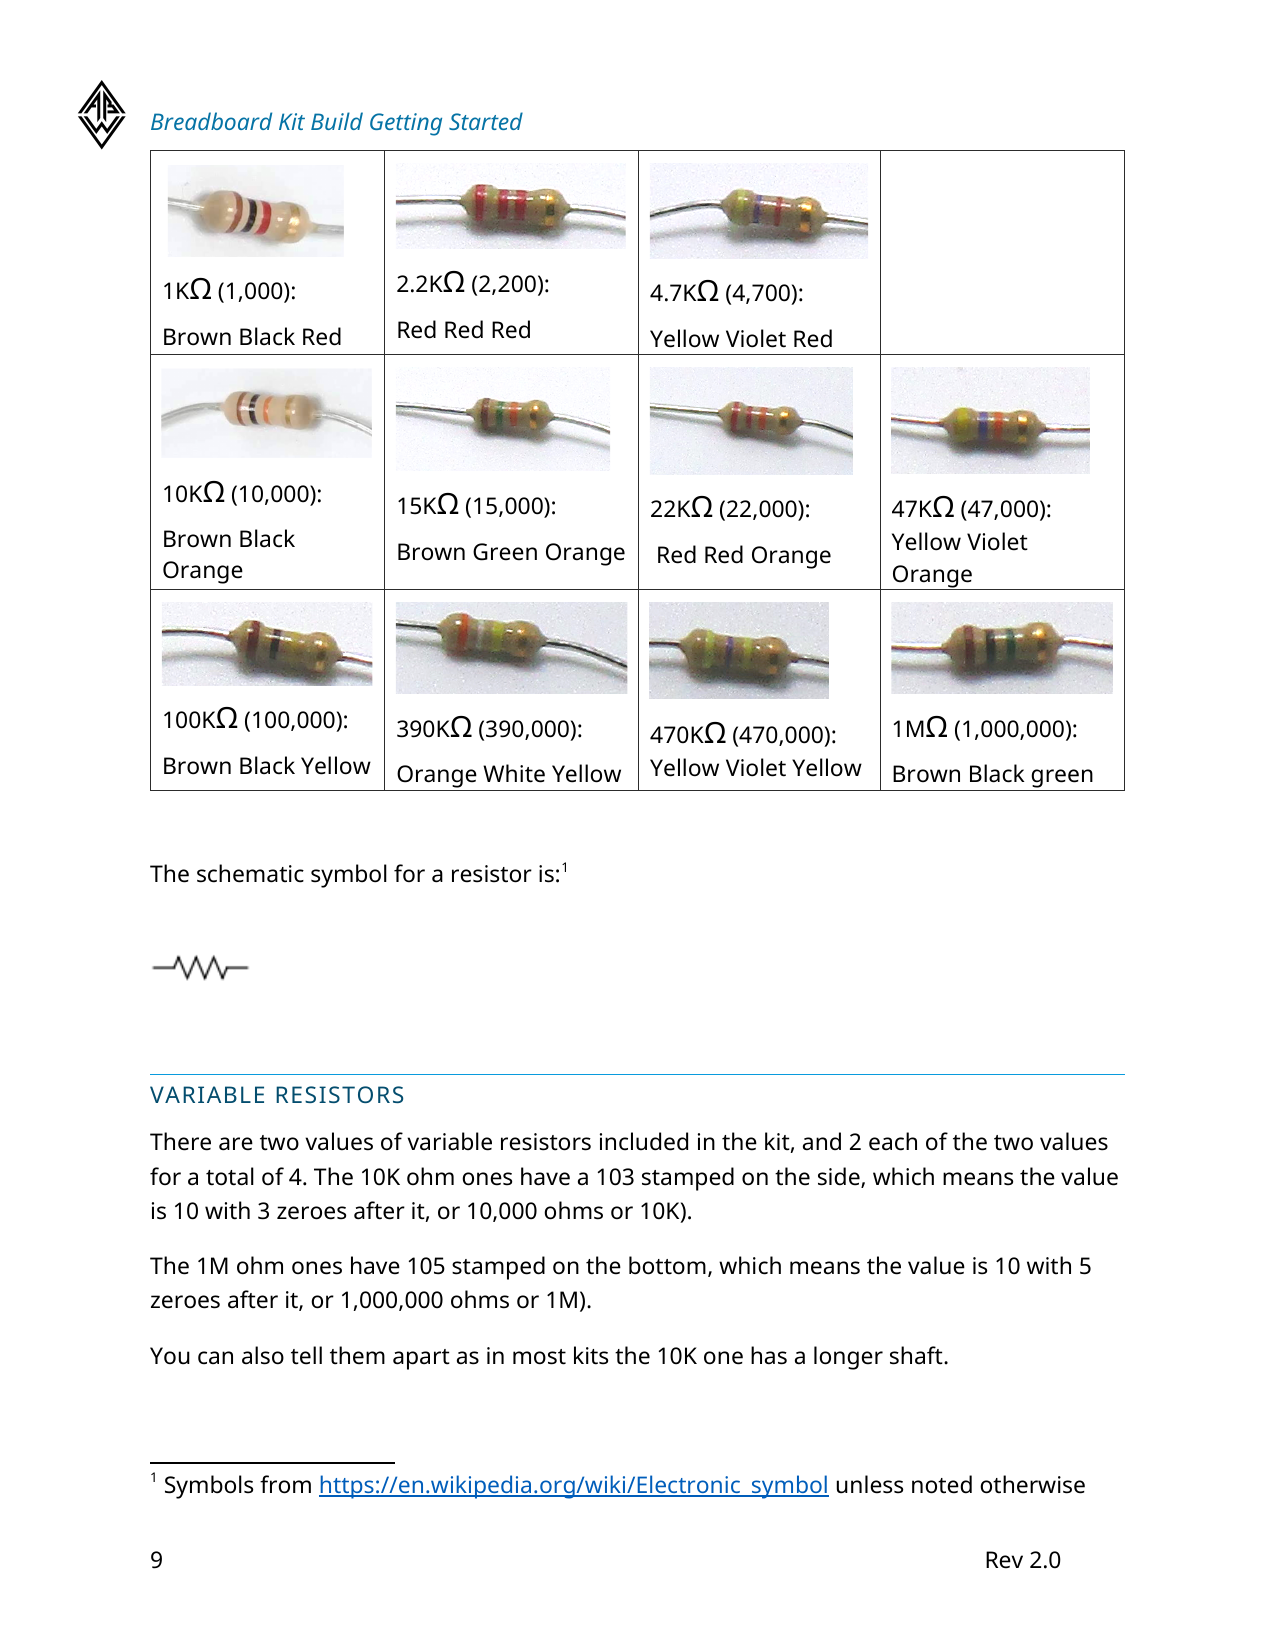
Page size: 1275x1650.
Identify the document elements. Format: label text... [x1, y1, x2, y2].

table_cell 47KΩ (47,000): Yellow Violet Orange [881, 355, 1124, 589]
picture [891, 602, 1113, 694]
table_cell 2.2KΩ (2,200): Red Red Red [385, 151, 638, 354]
table_cell 470KΩ (470,000): Yellow Violet Yellow [639, 590, 880, 789]
table_cell 100KΩ (100,000): Brown Black Yellow [151, 590, 384, 789]
picture [649, 367, 853, 475]
picture [162, 369, 371, 457]
table_cell 15KΩ (15,000): Brown Green Orange [385, 355, 638, 589]
picture [395, 367, 611, 471]
picture [168, 165, 343, 257]
picture [161, 602, 373, 686]
table_cell 4.7KΩ (4,700): Yellow Violet Red [639, 151, 880, 354]
subtitle Variable resistors [150, 1075, 1125, 1110]
text You can also tell them apart as in most kits the 10K one has a longer shaft. [150, 1339, 1125, 1371]
table_cell 1MΩ (1,000,000): Brown Black green [881, 590, 1124, 789]
picture [71, 75, 134, 155]
picture [150, 913, 255, 984]
table_cell 1KΩ (1,000): Brown Black Red [151, 151, 384, 354]
picture [649, 602, 829, 699]
table_cell 22KΩ (22,000): Red Red Orange [639, 355, 880, 589]
picture [395, 602, 628, 694]
table_cell [881, 151, 1124, 354]
picture [891, 367, 1090, 474]
text The schematic symbol for a resistor is: [150, 858, 1125, 889]
table_cell 390KΩ (390,000): Orange White Yellow [385, 590, 638, 789]
text The 1M ohm ones have 105 stamped on the bottom, which means the value is 10 with 5 zeroes after it, or 1,000,000 ohms or 1M). [150, 1250, 1125, 1316]
text There are two values of variable resistors included in the kit, and 2 each of the two values for a total of 4. The 10K ohm ones have a 103 stamped on the side, which means the value is 10 with 3 zeroes after it, or 10,000 ohms or 10K). [150, 1126, 1125, 1226]
picture [649, 163, 869, 259]
picture [395, 163, 626, 249]
table_cell 10KΩ (10,000): Brown Black Orange [151, 355, 384, 589]
